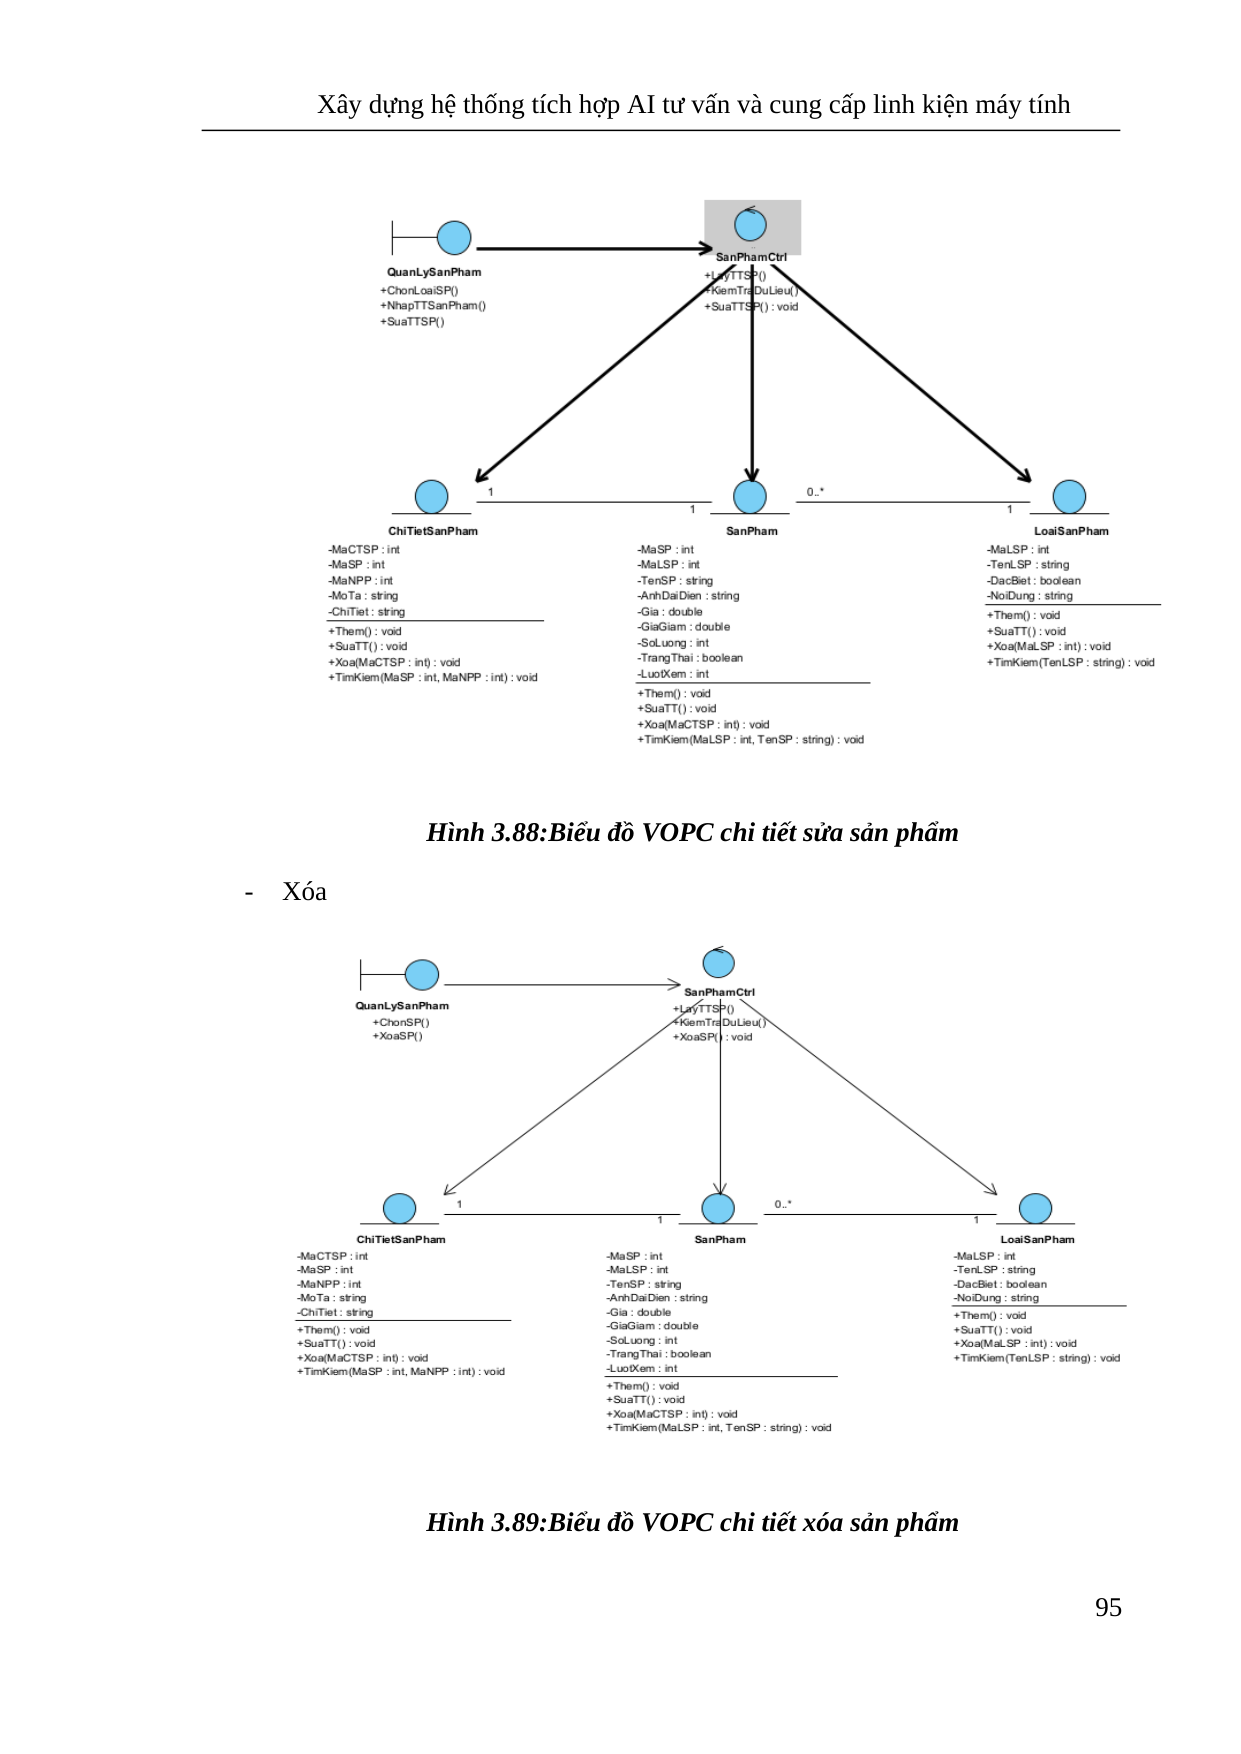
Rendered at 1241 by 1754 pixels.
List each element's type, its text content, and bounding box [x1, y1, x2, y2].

picture [265, 177, 1182, 763]
list Xóa [244, 875, 1122, 906]
picture [265, 921, 1160, 1454]
